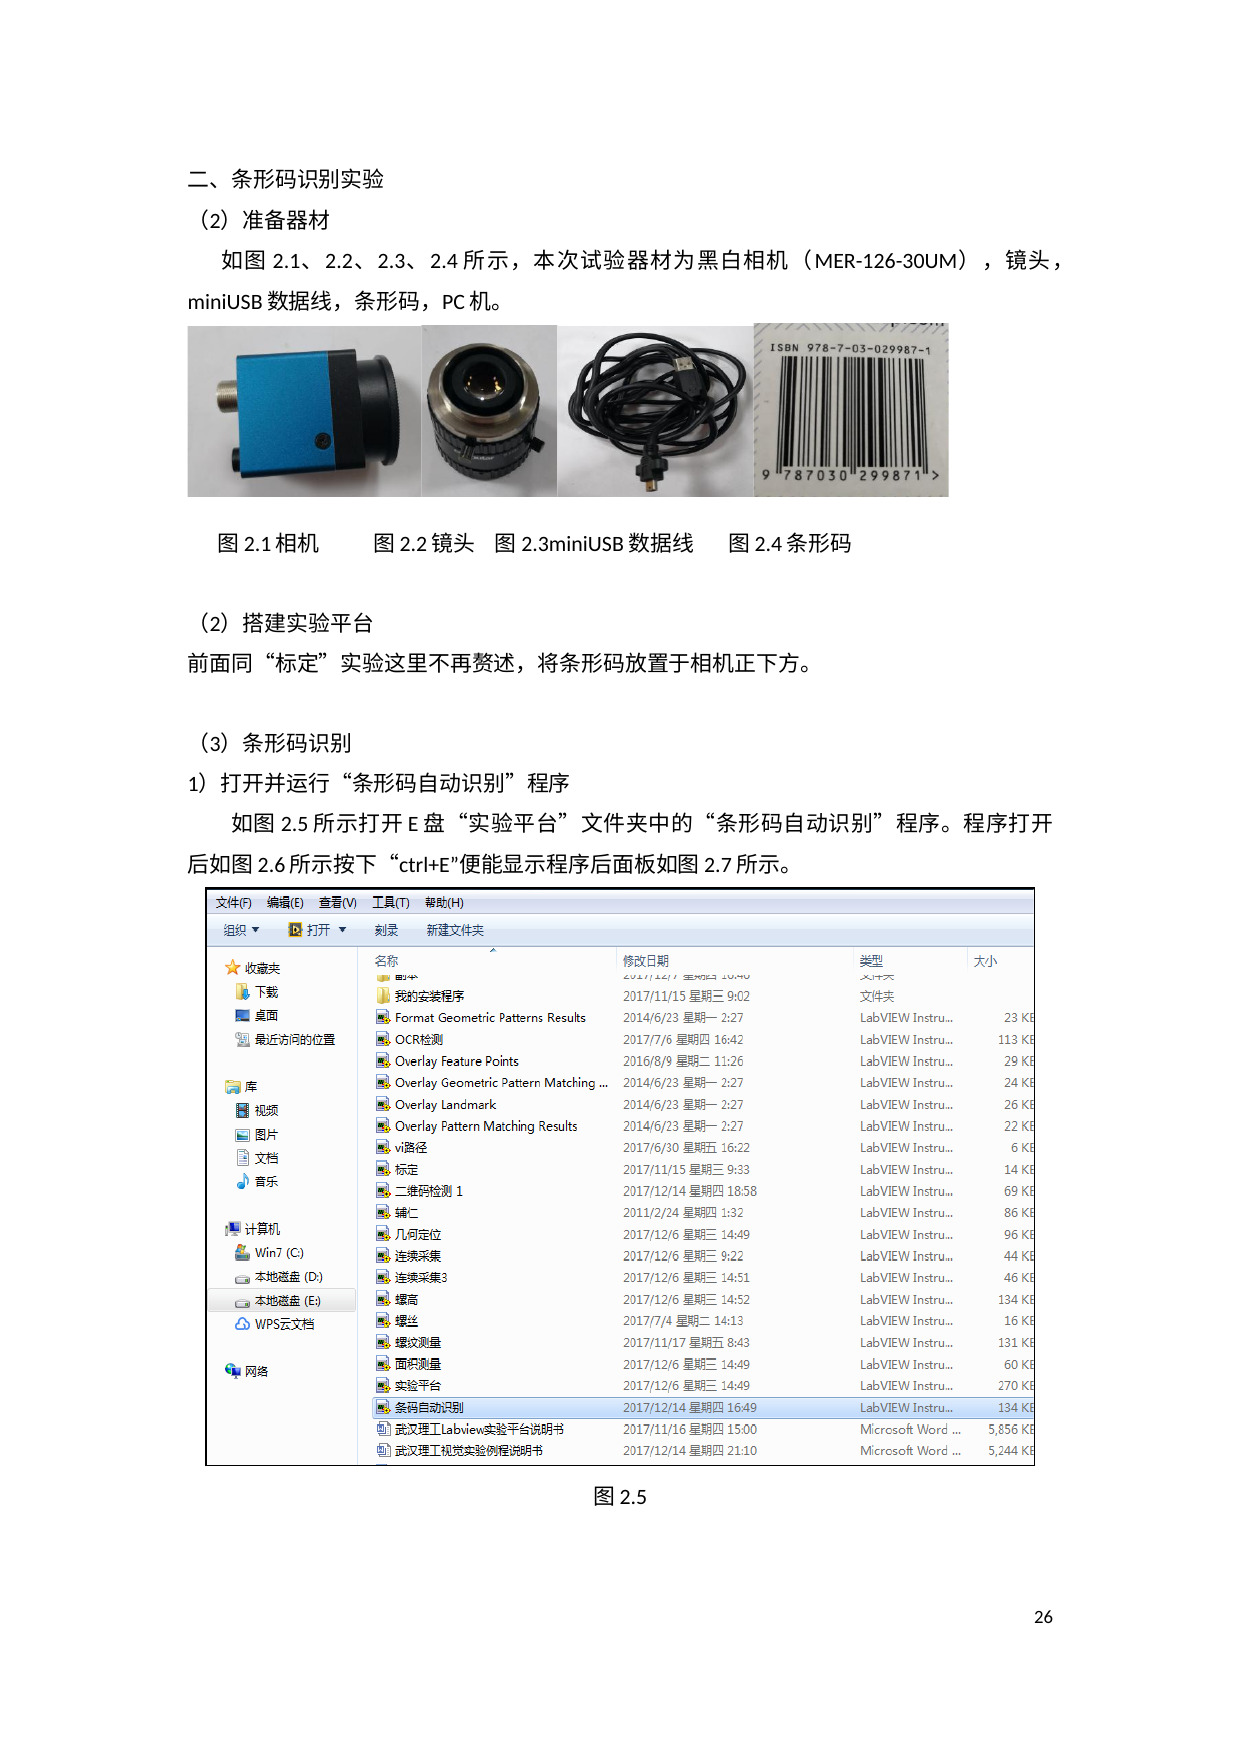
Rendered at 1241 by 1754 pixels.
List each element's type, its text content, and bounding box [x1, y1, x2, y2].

text 二、条形码识别实验 [187, 162, 1053, 194]
text 图2.1相机 图2.2镜头 图2.3miniUSB数据线 图2.4条形码 [187, 526, 1053, 558]
text 如图2.1、2.2、2.3、2.4所示，本次试验器材为黑白相机（MER-126-30UM），镜头，miniUSB数据线，条形码，PC机。 [187, 243, 1053, 316]
text 如图2.5所示打开E盘“实验平台”文件夹中的“条形码自动识别”程序。程序打开后如图2.6所示按下“ctrl+E”便能显示程序后面板如图2.7所示。 [187, 806, 1053, 879]
list 准备器材 [187, 202, 1053, 235]
text 1）打开并运行“条形码自动识别”程序 [187, 766, 1053, 798]
picture [207, 889, 1034, 1465]
text （3）条形码识别 [187, 725, 1053, 758]
text （2）搭建实验平台 [187, 605, 1053, 638]
text 前面同“标定”实验这里不再赘述，将条形码放置于相机正下方。 [187, 646, 1053, 678]
picture [187, 323, 949, 497]
text 图2.5 [187, 1479, 1053, 1511]
